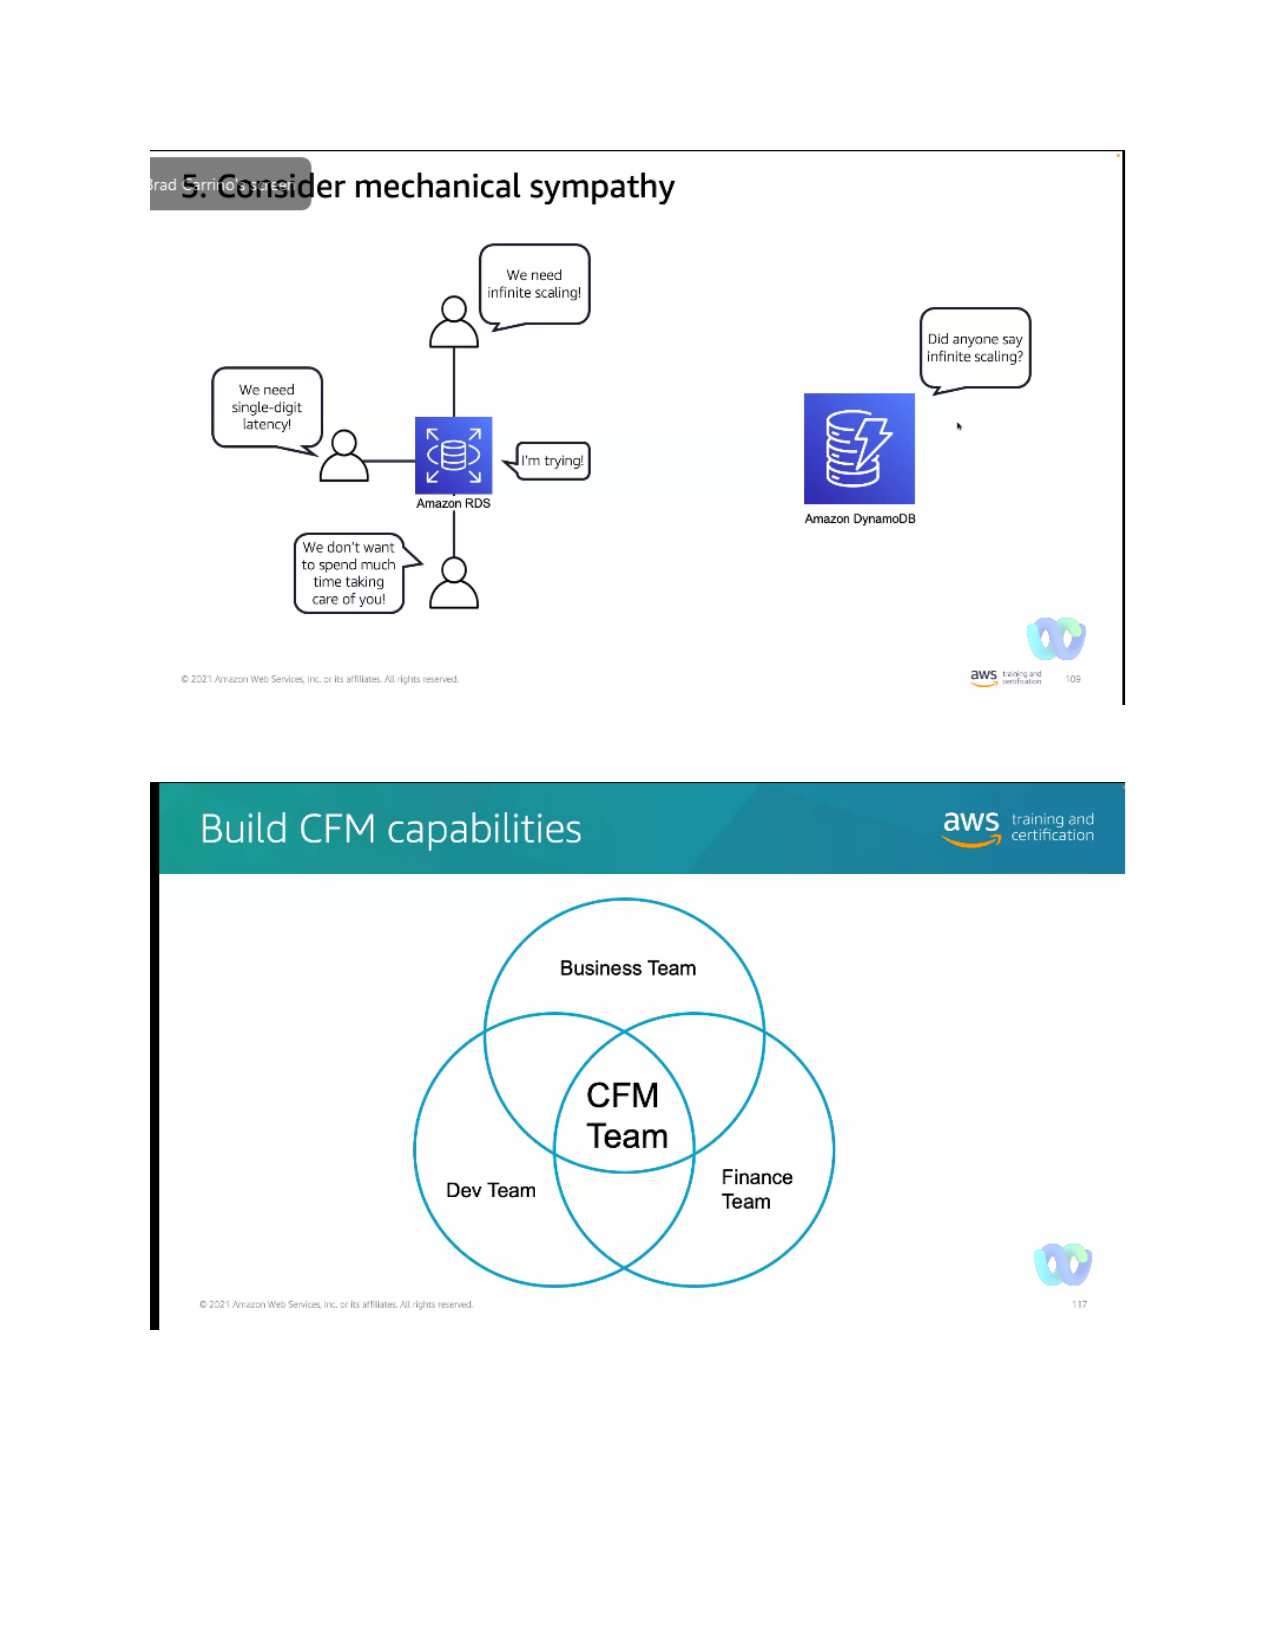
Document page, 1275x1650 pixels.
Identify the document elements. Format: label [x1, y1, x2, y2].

picture [150, 782, 1125, 1330]
picture [150, 150, 1125, 705]
